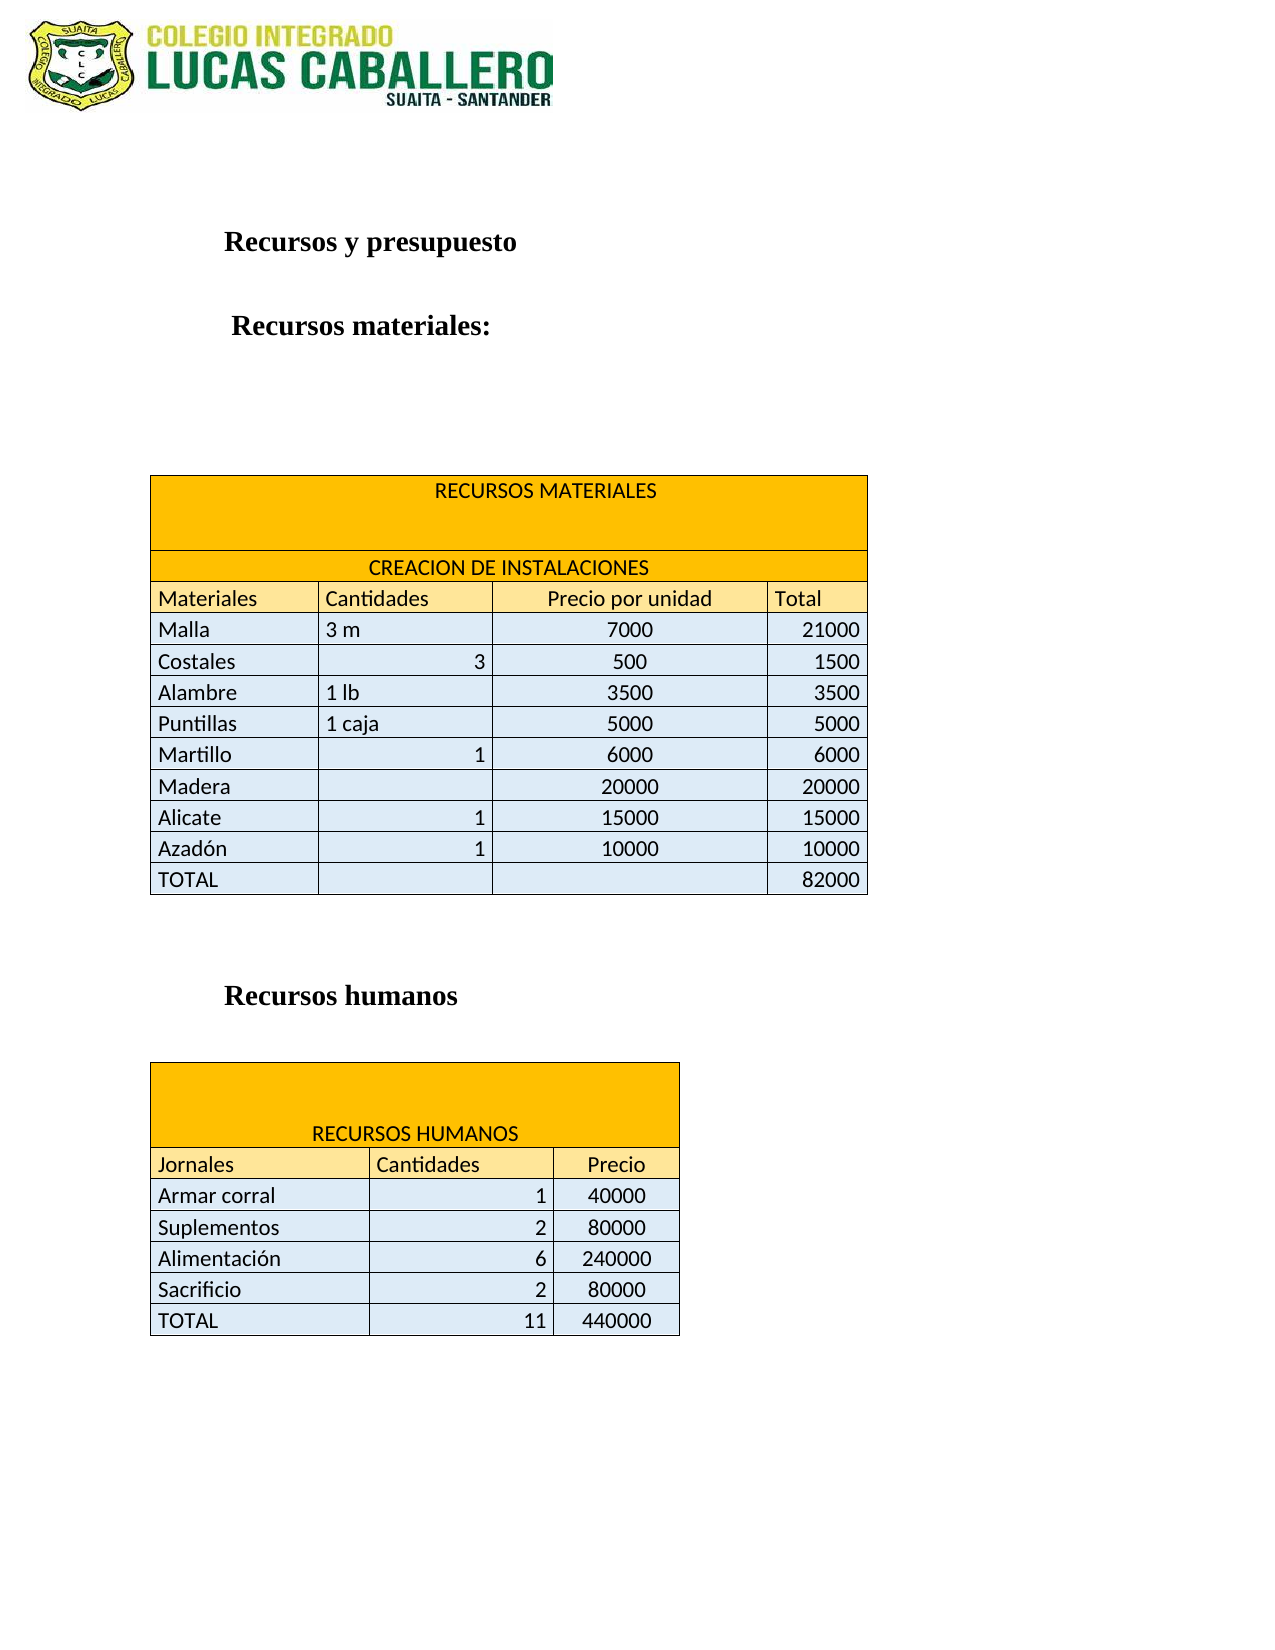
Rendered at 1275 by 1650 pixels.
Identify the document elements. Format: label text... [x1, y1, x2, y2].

table_cell Azadón [151, 832, 318, 862]
text Recursos humanos [150, 978, 1125, 1012]
table_cell 6 [370, 1242, 553, 1272]
table_cell Total [768, 582, 867, 612]
table_cell Precio por unidad [493, 582, 767, 612]
table_cell 3500 [768, 676, 867, 706]
text Recursos y presupuesto [150, 224, 1125, 258]
table_cell 2 [370, 1273, 553, 1303]
table_cell 21000 [768, 613, 867, 643]
table_cell Costales [151, 645, 318, 675]
table_cell Madera [151, 770, 318, 800]
table_cell Malla [151, 613, 318, 643]
table_cell 20000 [493, 770, 767, 800]
text Recursos materiales: [150, 308, 1125, 341]
table_cell 10000 [768, 832, 867, 862]
table_cell Alicate [151, 801, 318, 831]
table_cell 20000 [768, 770, 867, 800]
table_cell 11 [370, 1304, 553, 1334]
picture [25, 19, 553, 113]
table_cell 6000 [493, 738, 767, 768]
table_cell 1 [370, 1179, 553, 1209]
table_cell Cantidades [319, 582, 492, 612]
table_cell 3 [319, 645, 492, 675]
table_cell 1 caja [319, 707, 492, 737]
table_cell 500 [493, 645, 767, 675]
table_cell Martillo [151, 738, 318, 768]
table_cell 10000 [493, 832, 767, 862]
table_cell 1 lb [319, 676, 492, 706]
table_cell 82000 [768, 863, 867, 893]
table_header RECURSOS HUMANOS [151, 1063, 679, 1147]
table_cell Precio [554, 1148, 679, 1178]
table_cell 80000 [554, 1211, 679, 1241]
table_cell 15000 [493, 801, 767, 831]
table_cell Armar corral [151, 1179, 369, 1209]
table_cell Alimentación [151, 1242, 369, 1272]
table_cell 1500 [768, 645, 867, 675]
table_cell TOTAL [151, 1304, 369, 1334]
table_cell [493, 863, 767, 893]
table_cell 2 [370, 1211, 553, 1241]
table_cell [319, 770, 492, 800]
table_cell Puntillas [151, 707, 318, 737]
table_cell 15000 [768, 801, 867, 831]
table_cell 440000 [554, 1304, 679, 1334]
table_cell 5000 [768, 707, 867, 737]
table_cell Suplementos [151, 1211, 369, 1241]
table_cell 6000 [768, 738, 867, 768]
table_cell Jornales [151, 1148, 369, 1178]
table_cell CREACION DE INSTALACIONES [151, 551, 867, 581]
table_cell 1 [319, 801, 492, 831]
table_cell 1 [319, 832, 492, 862]
table_cell 40000 [554, 1179, 679, 1209]
table_cell 240000 [554, 1242, 679, 1272]
table_cell 3 m [319, 613, 492, 643]
table_cell Cantidades [370, 1148, 553, 1178]
table_cell 5000 [493, 707, 767, 737]
table_cell 1 [319, 738, 492, 768]
table_cell Alambre [151, 676, 318, 706]
table_cell 7000 [493, 613, 767, 643]
table_cell TOTAL [151, 863, 318, 893]
table_header RECURSOS MATERIALES [151, 476, 867, 550]
table_cell Materiales [151, 582, 318, 612]
table_cell 80000 [554, 1273, 679, 1303]
table_cell 3500 [493, 676, 767, 706]
table_cell [319, 863, 492, 893]
table_cell Sacrificio [151, 1273, 369, 1303]
